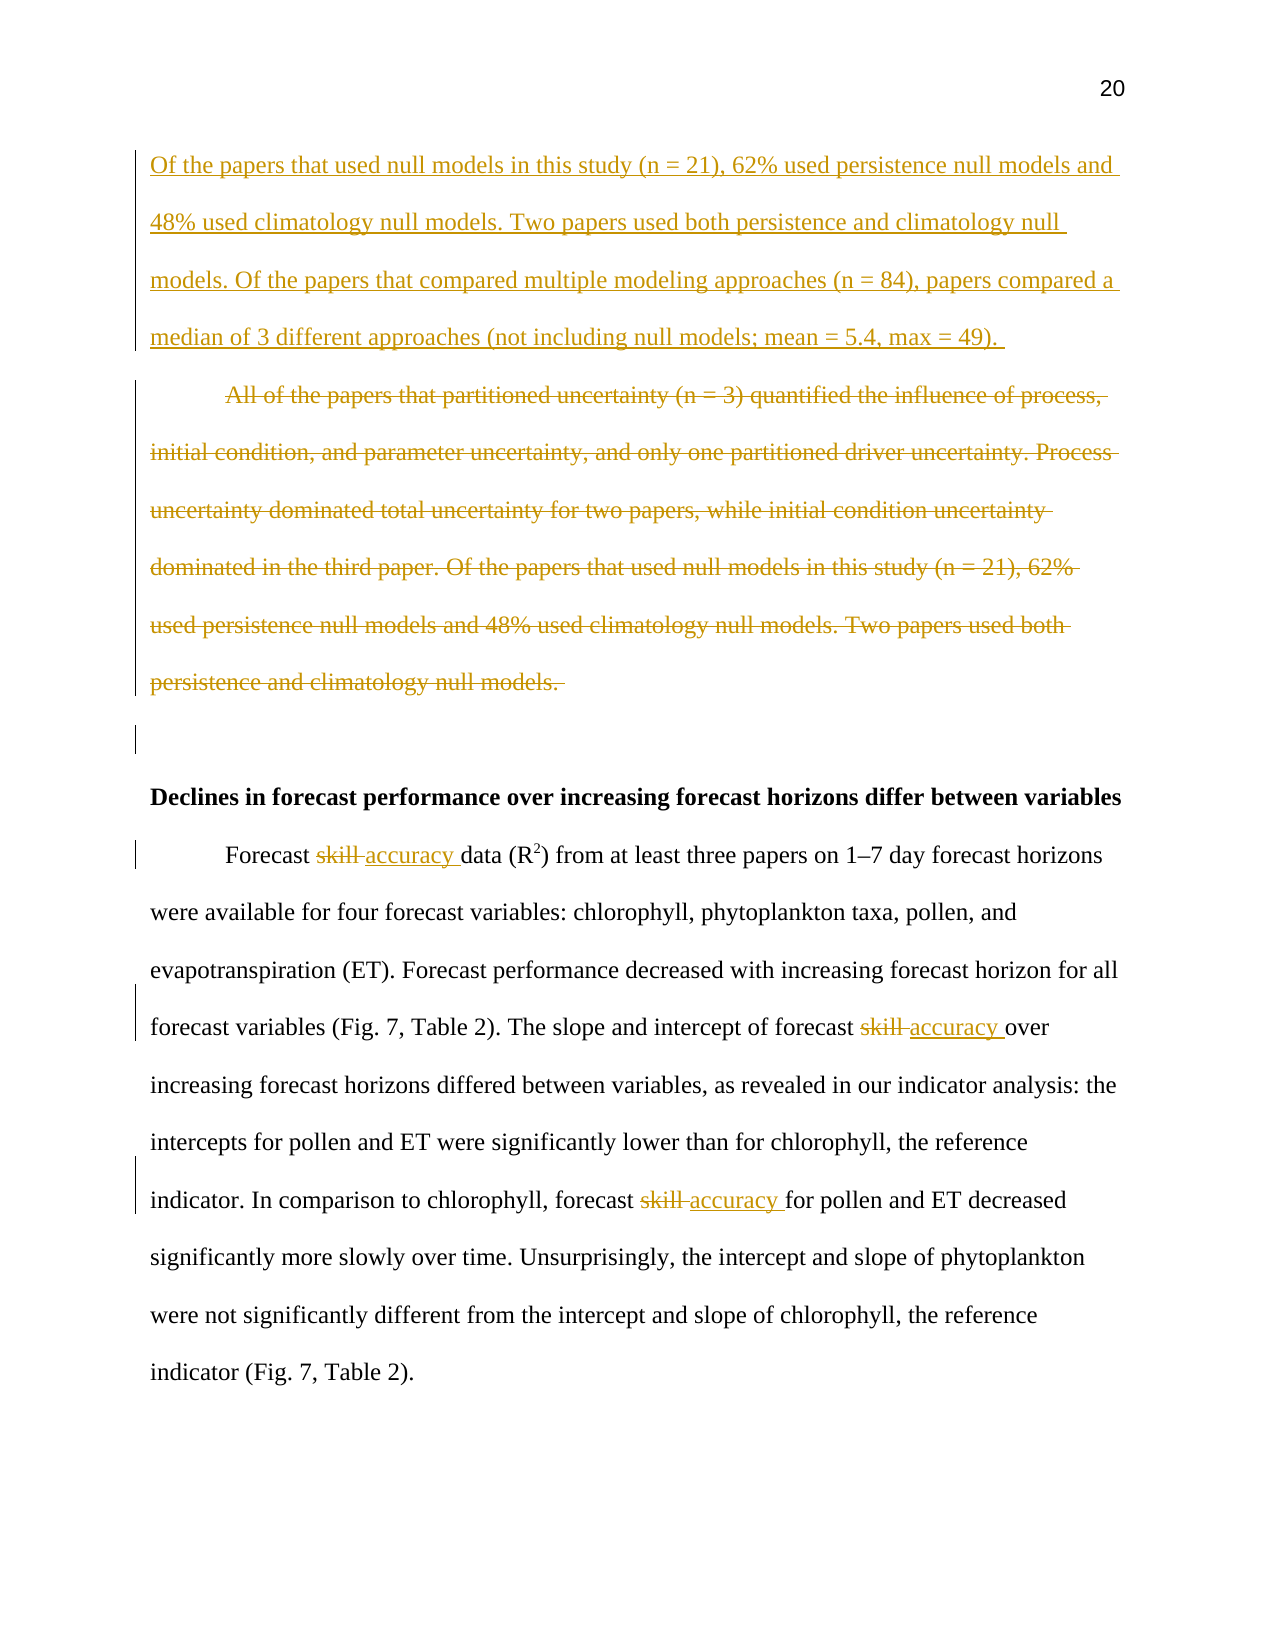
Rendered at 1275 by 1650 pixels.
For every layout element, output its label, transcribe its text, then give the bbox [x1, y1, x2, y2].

text Forecast data (R2) from at least three papers on 1–7 day forecast horizons were available for four forecast variables: chlorophyll, phytoplankton taxa, pollen, and evapotranspiration (ET). Forecast performance decreased with increasing forecast horizon for all forecast variables (Fig. 7, Table 2). The slope and intercept of forecast over increasing forecast horizons differed between variables, as revealed in our indicator analysis: the intercepts for pollen and ET were significantly lower than for chlorophyll, the reference indicator. In comparison to chlorophyll, forecast for pollen and ET decreased significantly more slowly over time. Unsurprisingly, the intercept and slope of phytoplankton were not significantly different from the intercept and slope of chlorophyll, the reference indicator (Fig. 7, Table 2). [150, 840, 1125, 1386]
text Declines in forecast performance over increasing forecast horizons differ between variables [150, 782, 1125, 811]
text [150, 150, 1125, 351]
